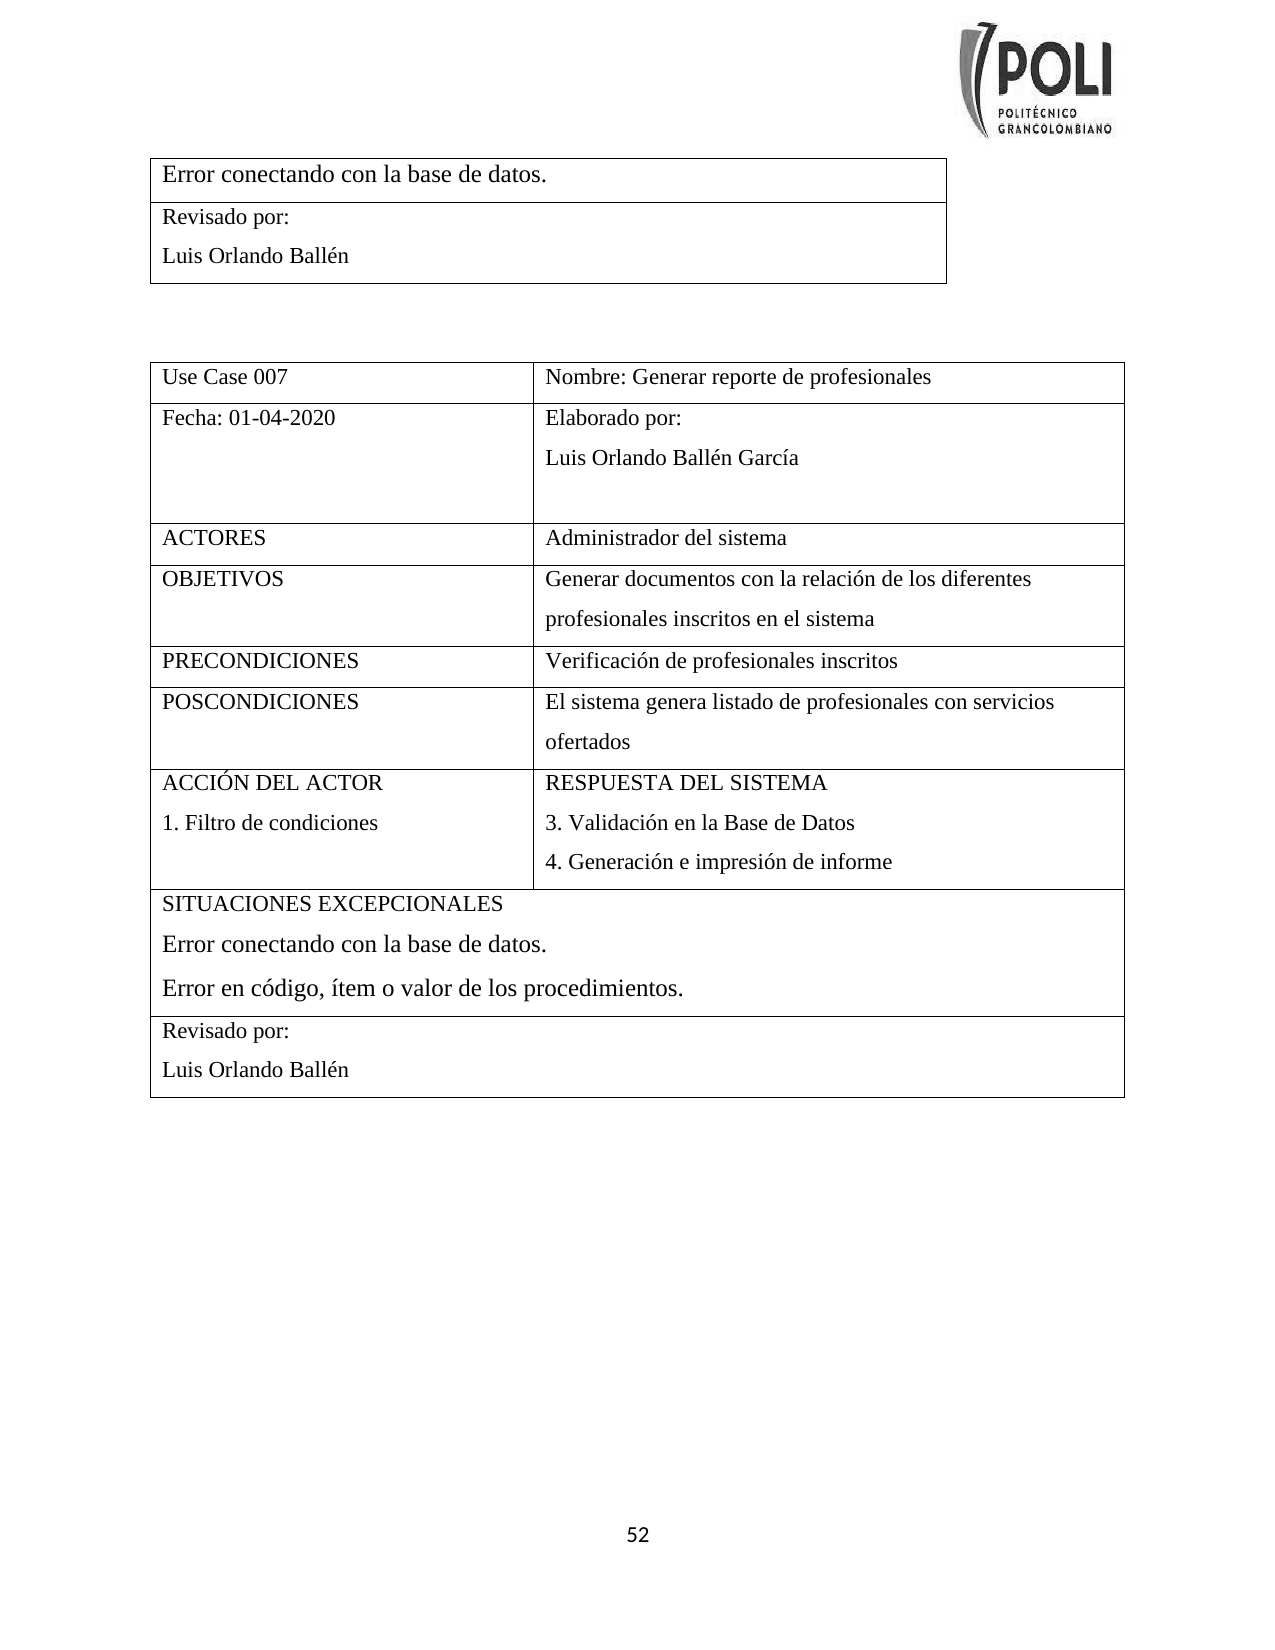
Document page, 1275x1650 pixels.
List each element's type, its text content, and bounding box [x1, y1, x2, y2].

table_cell Fecha: 01-04-2020 [151, 404, 533, 523]
table_cell SITUACIONES EXCEPCIONALES Error conectando con la base de datos. [151, 159, 946, 202]
table_cell El sistema genera listado de profesionales con servicios ofertados [534, 688, 1124, 768]
table_cell ACTORES [151, 524, 533, 564]
table_cell Generar documentos con la relación de los diferentes profesionales inscritos en el sistema [534, 566, 1124, 646]
table_header Nombre: Generar reporte de profesionales [534, 363, 1124, 403]
picture [946, 16, 1125, 154]
table_cell POSCONDICIONES [151, 688, 533, 768]
table_cell PRECONDICIONES [151, 647, 533, 687]
table_cell Revisado por: Luis Orlando Ballén [151, 203, 946, 283]
table_cell Verificación de profesionales inscritos [534, 647, 1124, 687]
table_cell Administrador del sistema [534, 524, 1124, 564]
table_cell SITUACIONES EXCEPCIONALES Error conectando con la base de datos. Error en código, ítem o valor de los procedimientos. [151, 890, 1124, 1016]
table_cell Elaborado por: Luis Orlando Ballén García [534, 404, 1124, 523]
table_cell RESPUESTA DEL SISTEMA 3. Validación en la Base de Datos 4. Generación e impresión de informe [534, 770, 1124, 889]
table_cell OBJETIVOS [151, 566, 533, 646]
table_cell Revisado por: Luis Orlando Ballén [151, 1017, 1124, 1097]
table_header Use Case 007 [151, 363, 533, 403]
table_cell ACCIÓN DEL ACTOR 1. Filtro de condiciones [151, 770, 533, 889]
